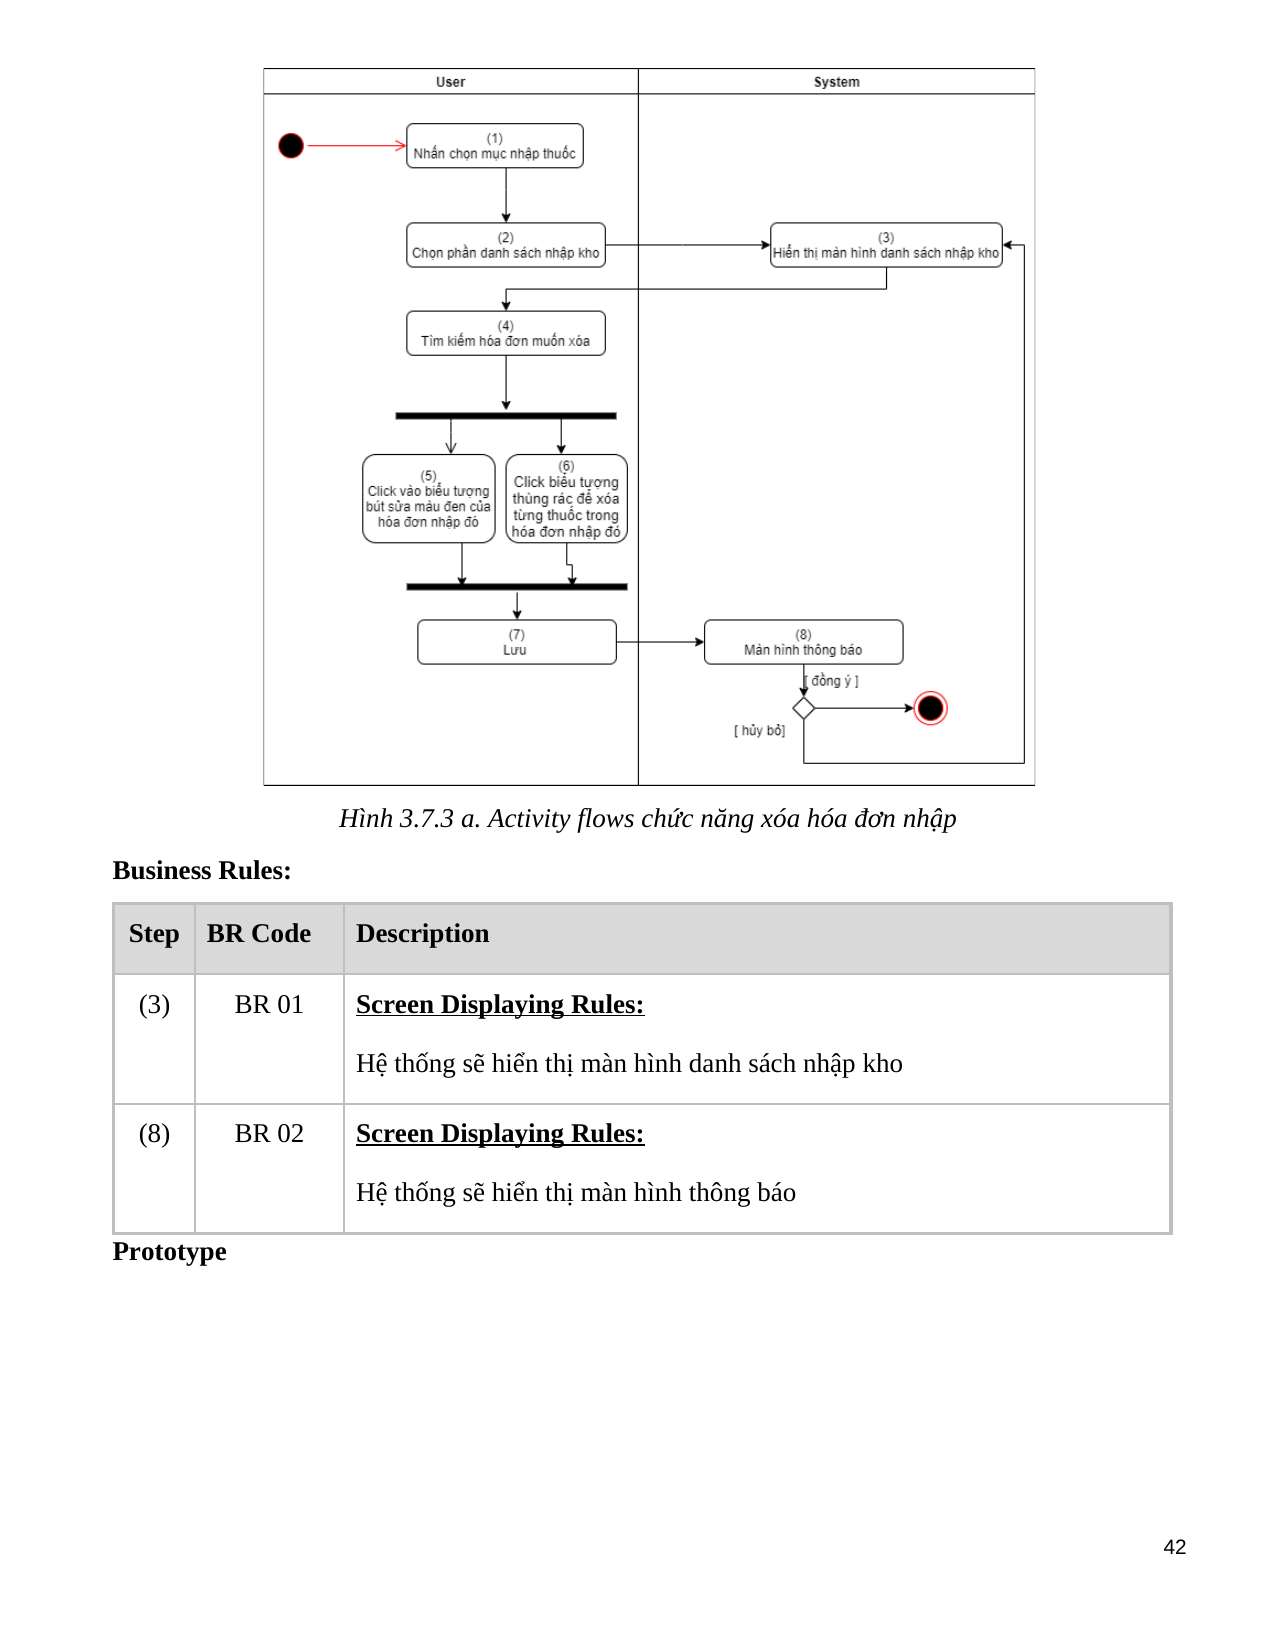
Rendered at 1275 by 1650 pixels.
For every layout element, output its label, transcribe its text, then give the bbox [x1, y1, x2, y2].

table_header Step [115, 905, 194, 973]
table_cell Screen Displaying Rules: Hệ thống sẽ hiển thị màn hình danh sách nhập kho [345, 975, 1169, 1103]
table_cell Screen Displaying Rules: Hệ thống sẽ hiển thị màn hình thông báo [345, 1105, 1169, 1232]
table_cell (8) [115, 1105, 194, 1232]
picture [263, 68, 1035, 786]
text Hình 3.7.3 a. Activity flows chức năng xóa hóa đơn nhập [112, 802, 1186, 833]
table_cell BR 01 [196, 975, 343, 1103]
table_header Description [345, 905, 1169, 973]
table_cell (3) [115, 975, 194, 1103]
table_header BR Code [196, 905, 343, 973]
text Prototype [112, 1235, 1186, 1266]
text Business Rules: [112, 854, 1186, 885]
table_cell BR 02 [196, 1105, 343, 1232]
